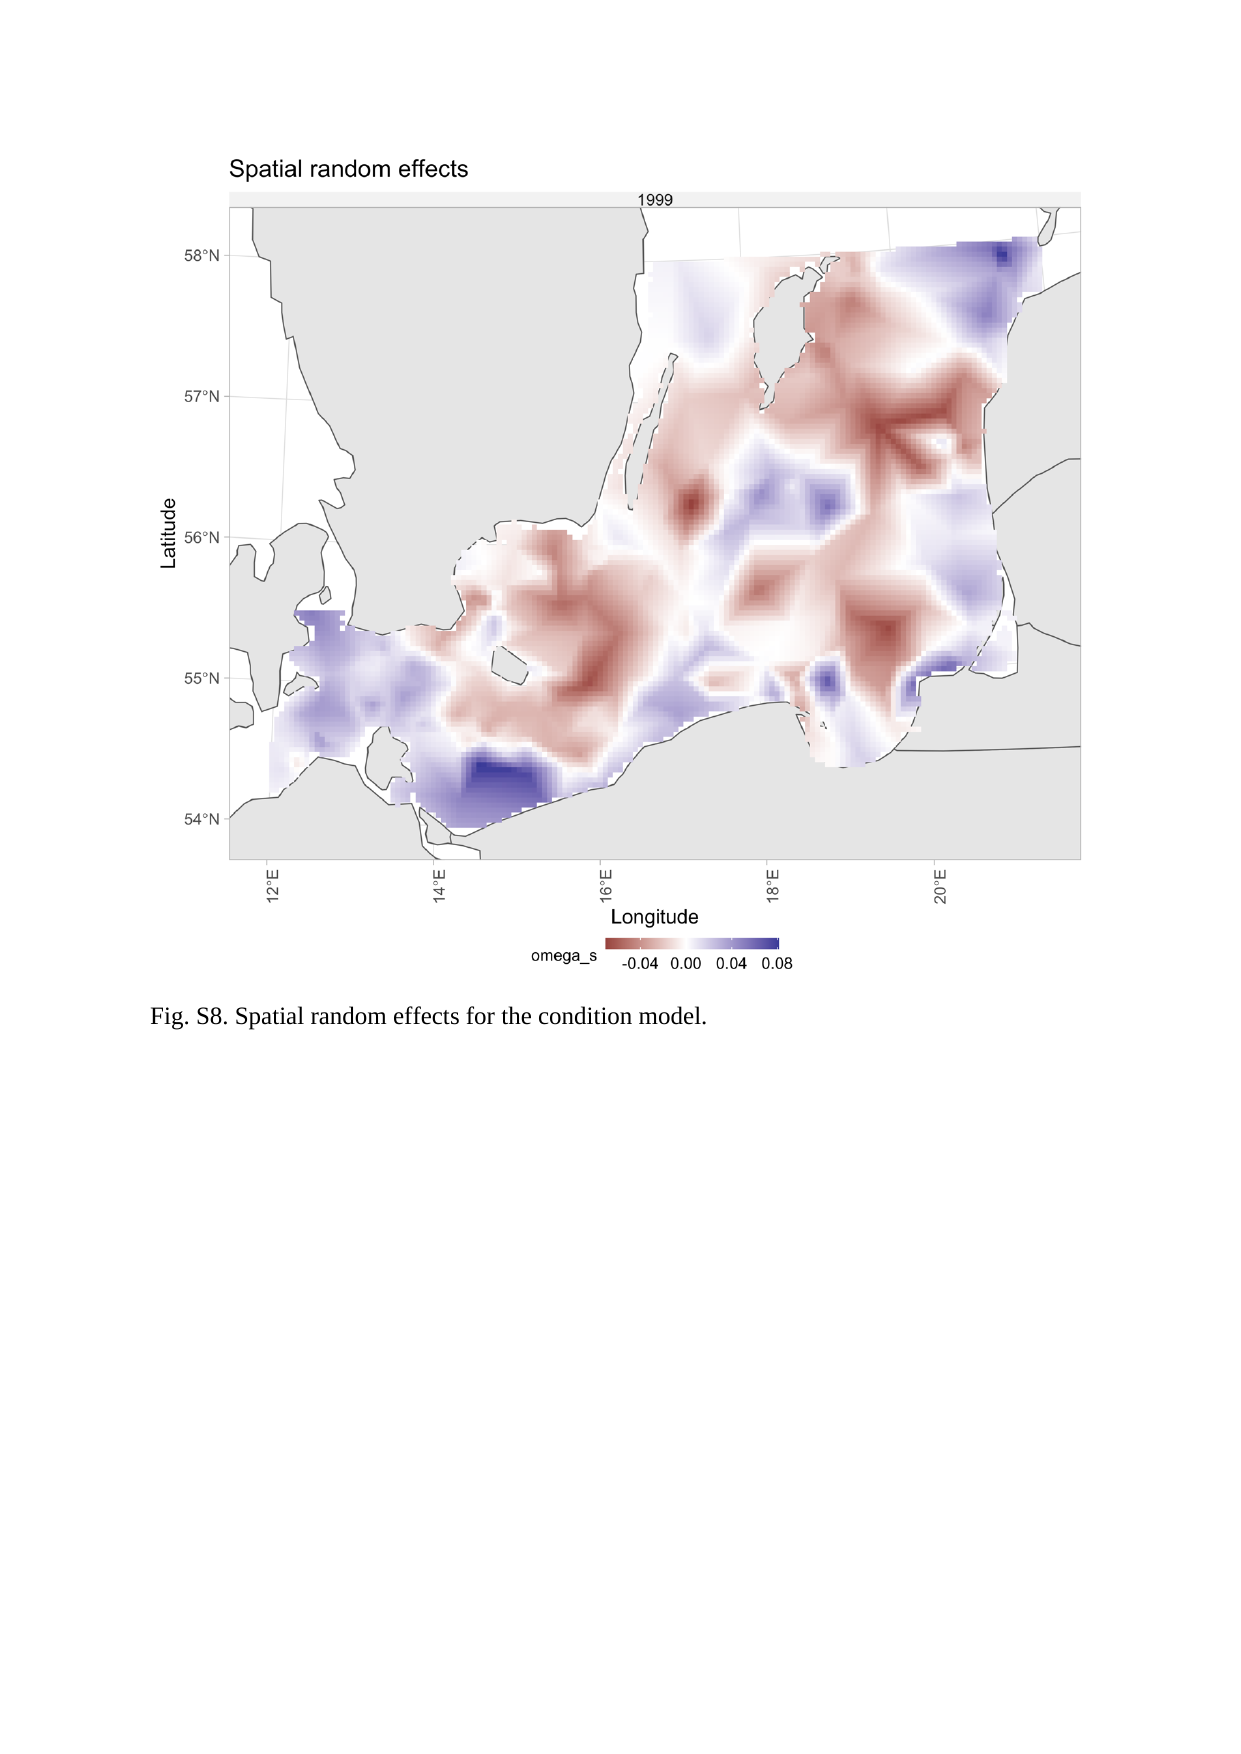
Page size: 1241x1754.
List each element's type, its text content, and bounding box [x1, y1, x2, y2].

picture [150, 150, 1091, 973]
text Fig. S8. Spatial random effects for the condition model. [150, 1001, 1090, 1030]
